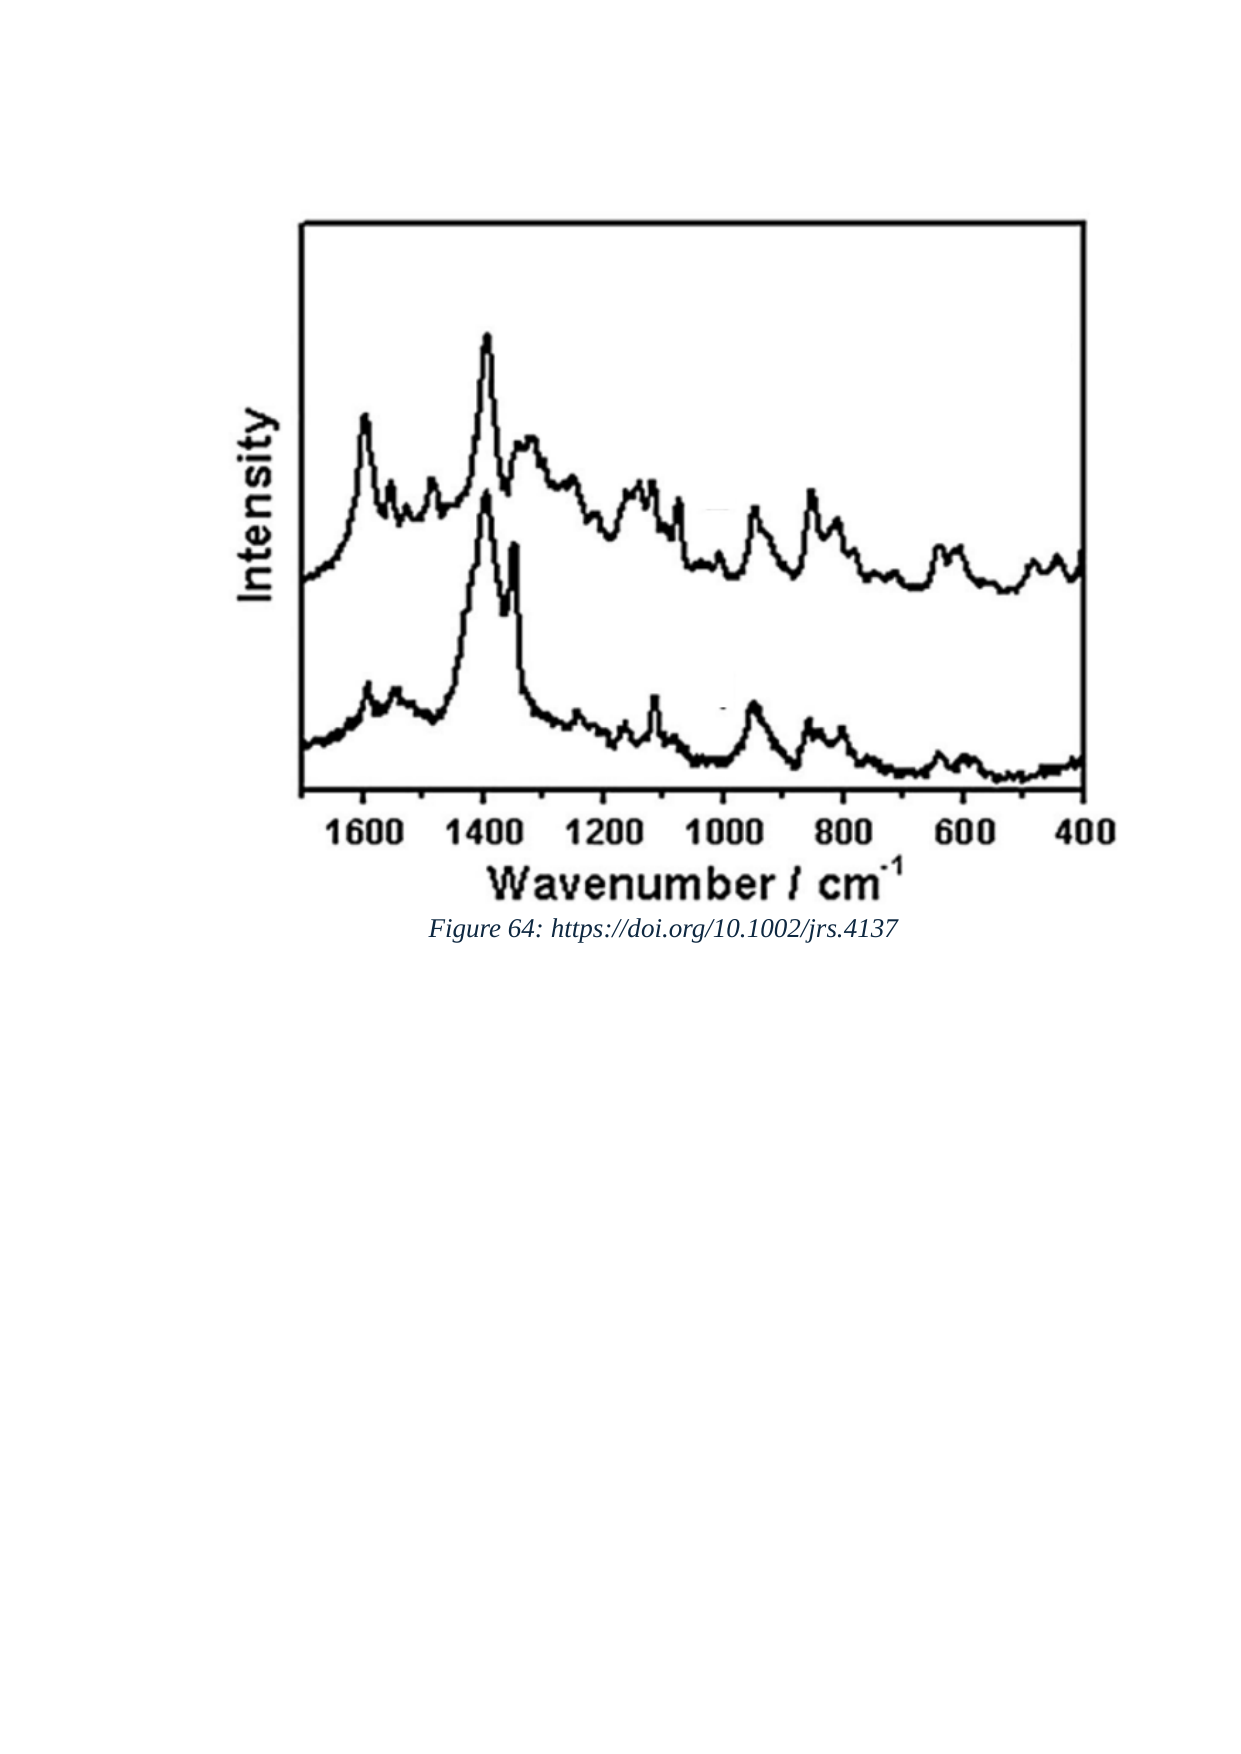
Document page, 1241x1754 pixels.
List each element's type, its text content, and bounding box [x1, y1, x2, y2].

picture [206, 206, 1122, 913]
text Figure 64: https://doi.org/10.1002/jrs.4137 [207, 913, 1122, 943]
